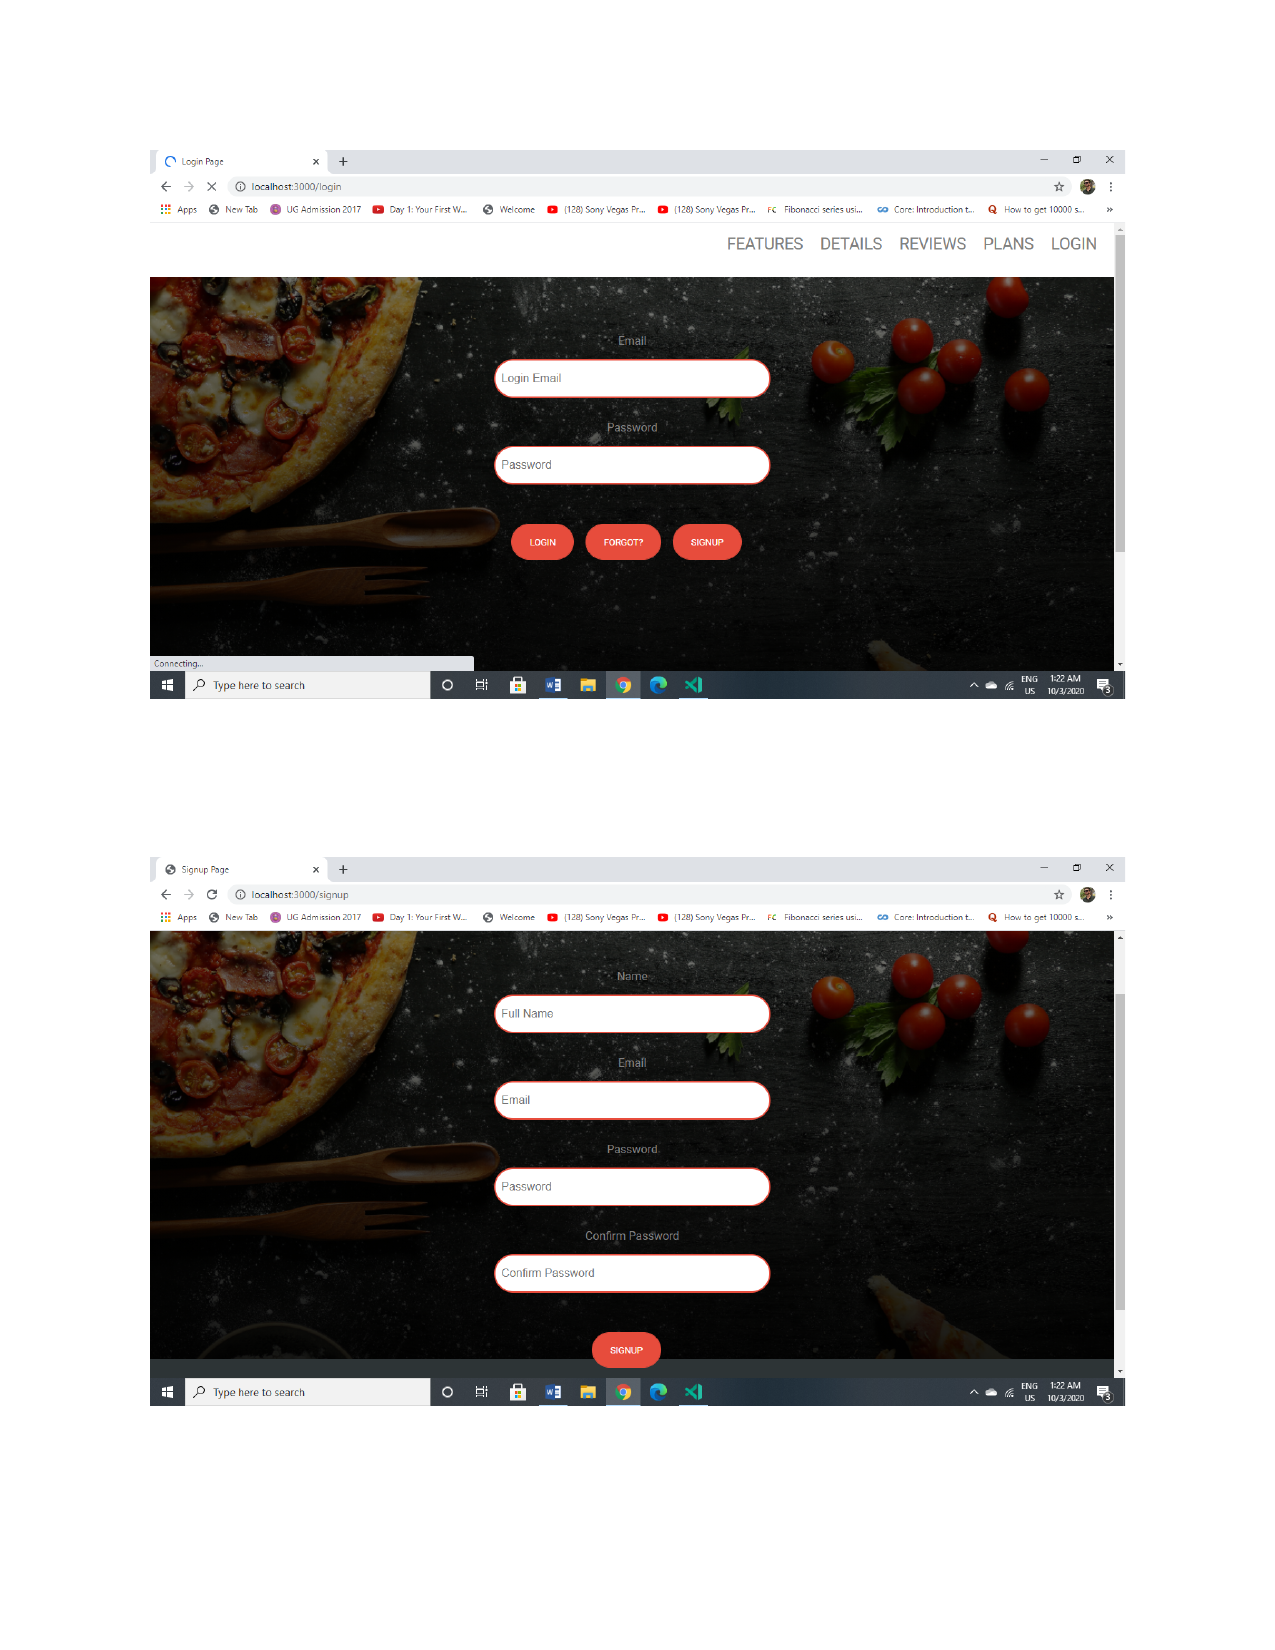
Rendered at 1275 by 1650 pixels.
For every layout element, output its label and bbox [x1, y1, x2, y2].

picture [150, 150, 1125, 699]
picture [150, 857, 1125, 1406]
